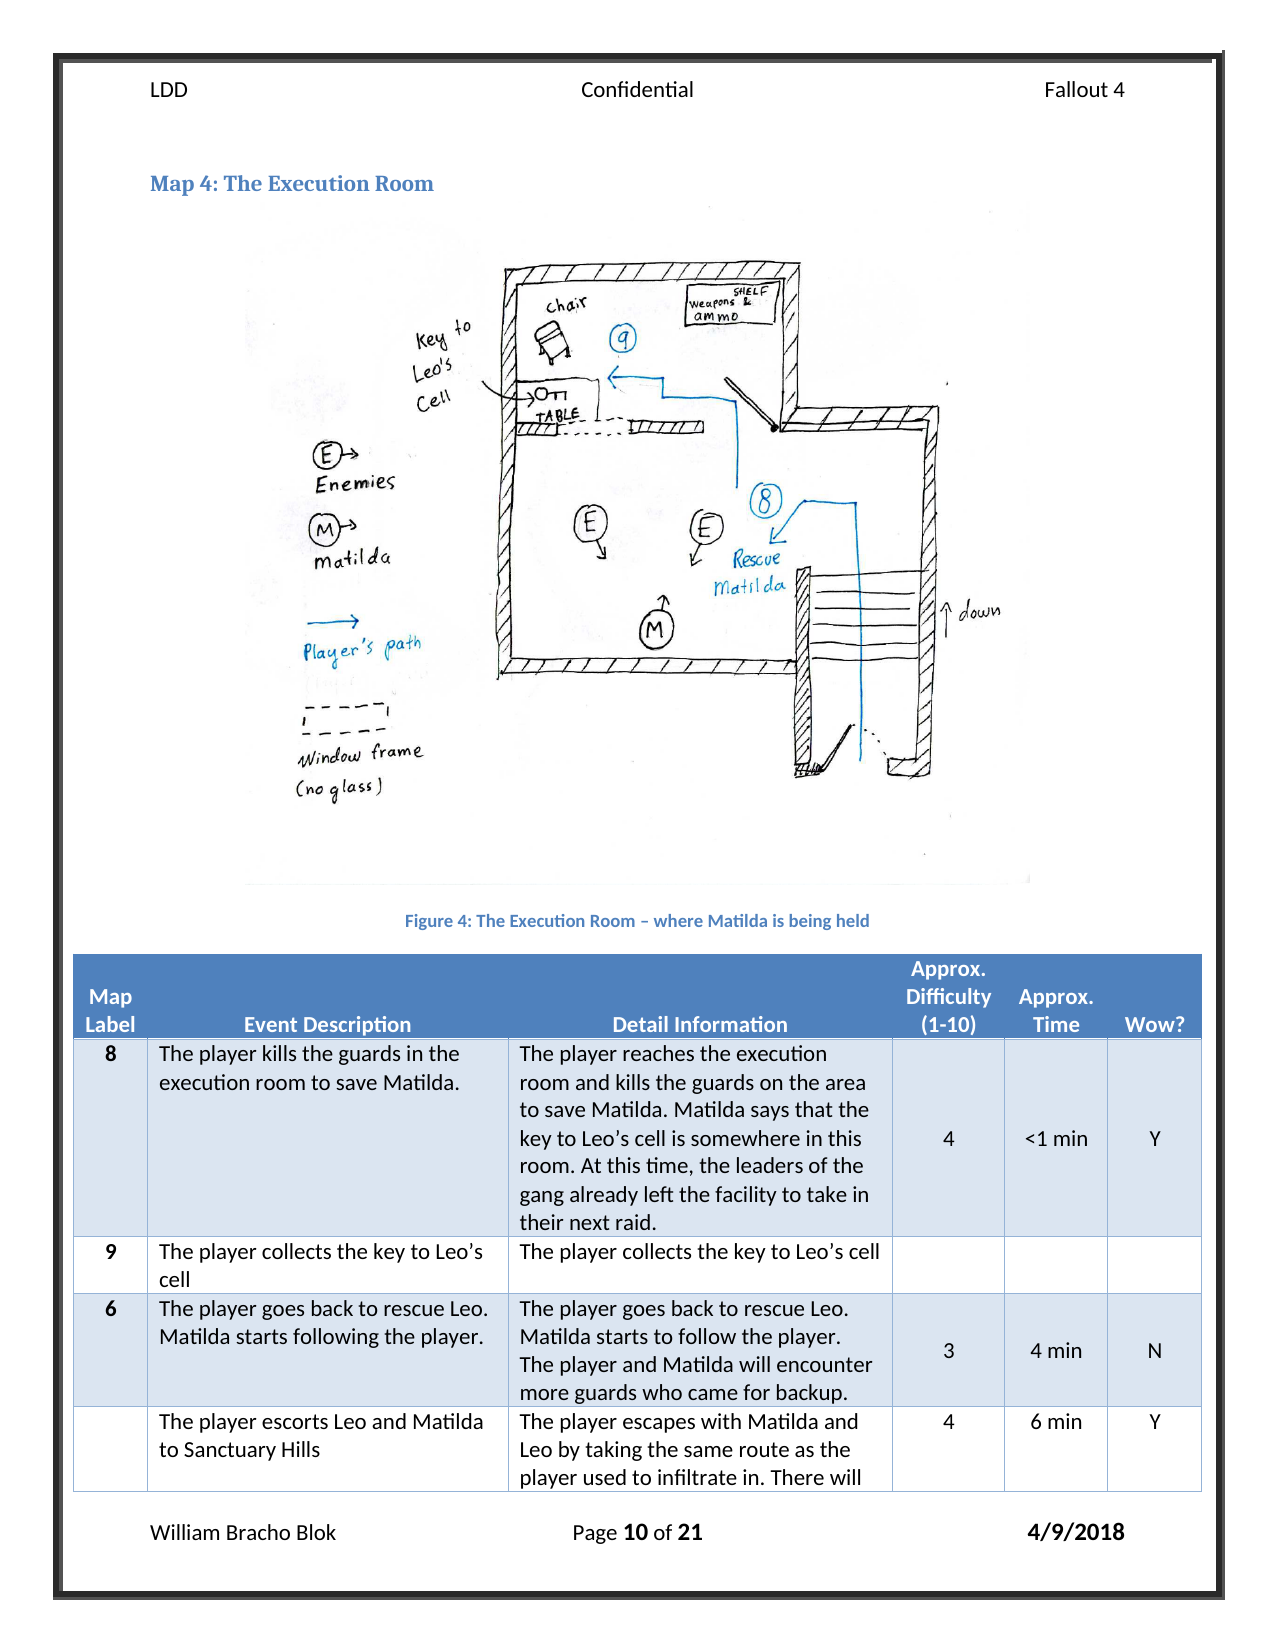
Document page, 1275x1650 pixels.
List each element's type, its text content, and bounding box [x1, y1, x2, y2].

text Figure 4: The Execution Room – where Matilda is being held [150, 910, 1125, 933]
table_cell N [1108, 1294, 1201, 1406]
table_cell [1108, 1237, 1201, 1293]
table_header Detail Information [509, 955, 892, 1038]
subtitle Map 4: The Execution Room [150, 171, 1125, 197]
table_header Approx. Difficulty (1-10) [893, 955, 1004, 1038]
table_header Event Description [148, 955, 508, 1038]
table_cell Y [1108, 1407, 1201, 1491]
picture [245, 201, 1030, 885]
table_cell 8 [74, 1040, 147, 1236]
table_cell [74, 1407, 147, 1491]
table_cell 4 min [1005, 1294, 1107, 1406]
table_cell 9 [74, 1237, 147, 1293]
table_cell 4 [893, 1040, 1004, 1236]
table_cell 6 [74, 1294, 147, 1406]
table_cell The player reaches the execution room and kills the guards on the area to save Matilda. Matilda says that the key to Leo’s cell is somewhere in this room. At this time, the leaders of the gang already left the facility to take in their next raid. [509, 1040, 892, 1236]
table_cell <1 min [1005, 1040, 1107, 1236]
table_cell The player kills the guards in the execution room to save Matilda. [148, 1040, 508, 1236]
table_cell 4 [893, 1407, 1004, 1491]
table_header Wow? [1108, 955, 1201, 1038]
table_cell The player goes back to rescue Leo. Matilda starts to follow the player. The player and Matilda will encounter more guards who came for backup. [509, 1294, 892, 1406]
table_cell The player collects the key to Leo’s cell [148, 1237, 508, 1293]
table_header Approx. Time [1005, 955, 1107, 1038]
table_cell The player goes back to rescue Leo. Matilda starts following the player. [148, 1294, 508, 1406]
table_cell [148, 1407, 508, 1491]
table_cell Y [1108, 1040, 1201, 1236]
table_header Map Label [74, 955, 147, 1038]
table_cell 3 [893, 1294, 1004, 1406]
table_cell The player collects the key to Leo’s cell [509, 1237, 892, 1293]
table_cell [509, 1407, 892, 1491]
table_cell [1005, 1237, 1107, 1293]
table_cell [893, 1237, 1004, 1293]
table_cell 6 min [1005, 1407, 1107, 1491]
